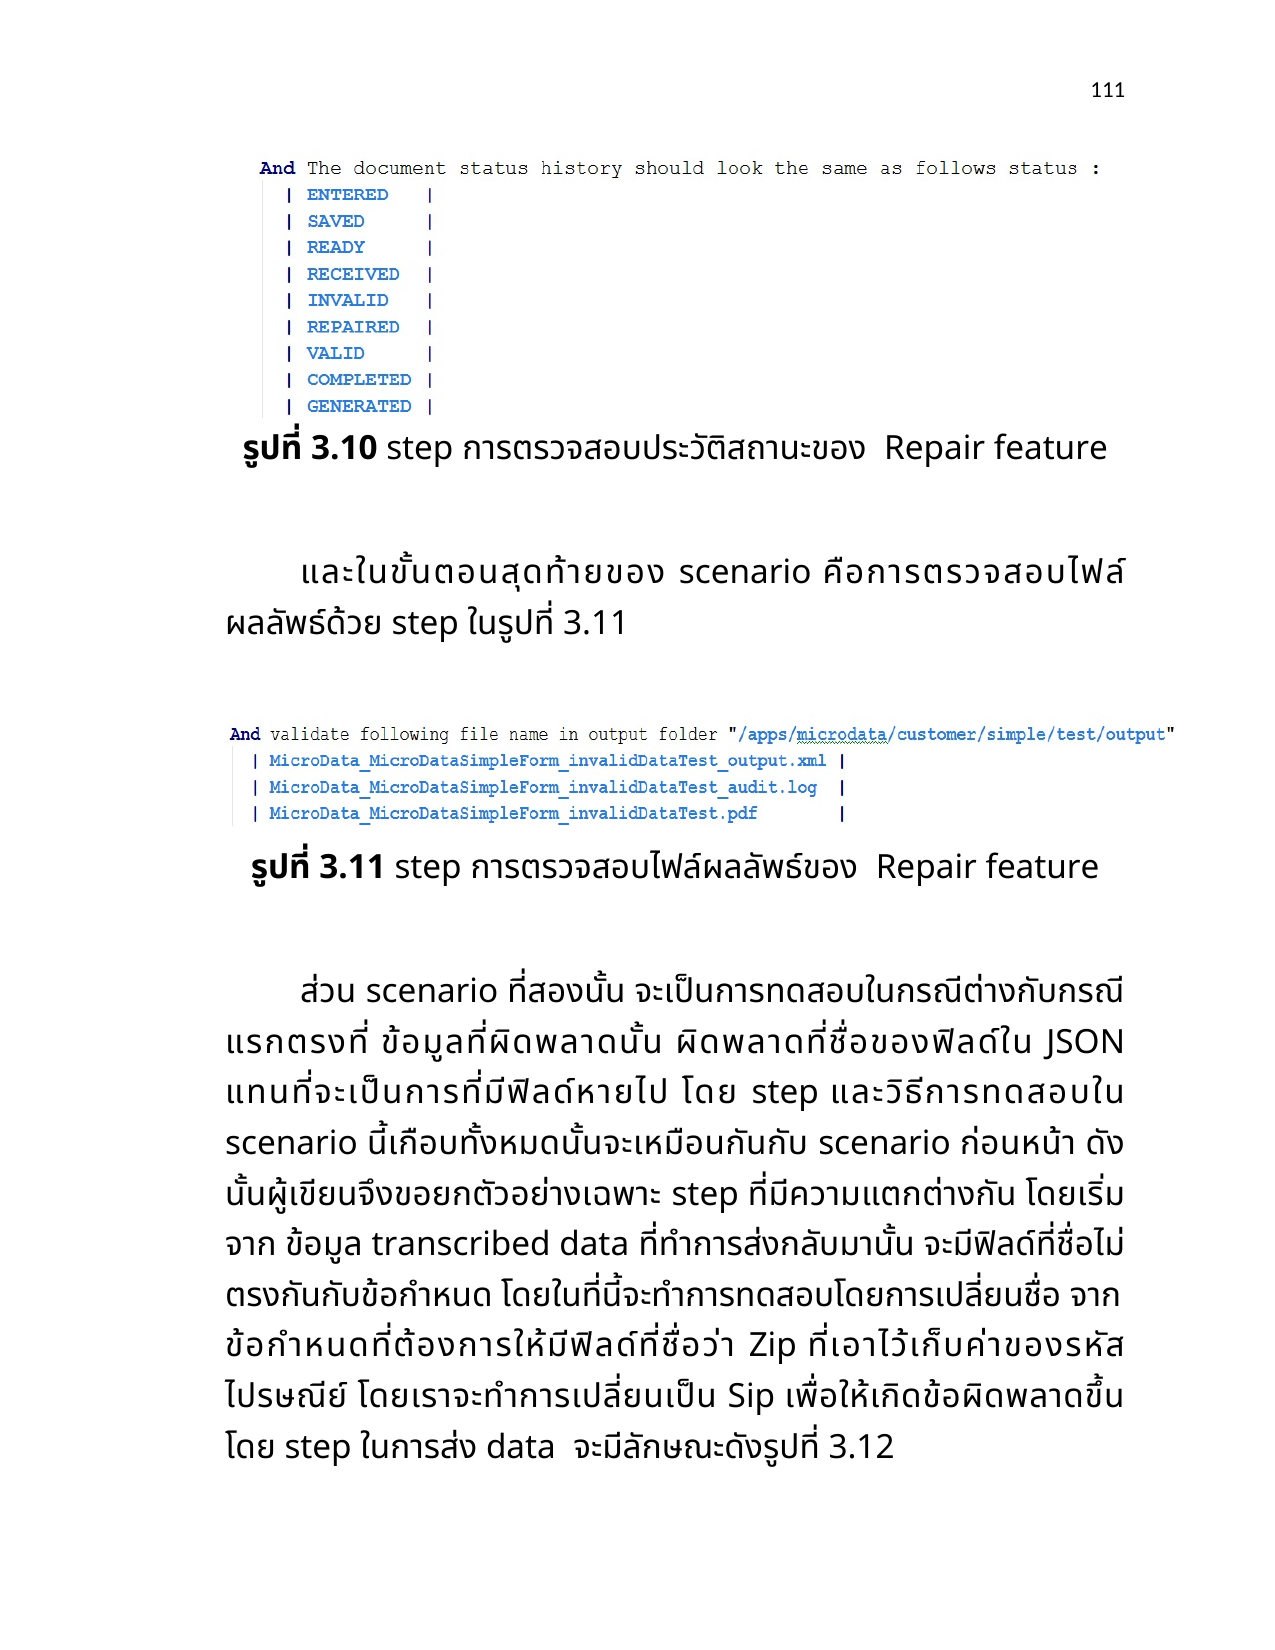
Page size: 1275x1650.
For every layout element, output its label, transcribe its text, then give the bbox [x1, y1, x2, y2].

text และในขั้นตอนสุดท้ายของ scenario คือการตรวจสอบไฟล์ผลลัพธ์ด้วย step ในรูปที่ 3.46 [225, 548, 1125, 649]
picture [225, 715, 1179, 843]
text step การตรวจสอบไฟล์ผลลัพธ์ของ Repair feature [225, 843, 1125, 893]
picture [242, 150, 1108, 424]
text ส่วน scenario ที่สองนั้น จะเป็นการทดสอบในกรณีต่างกับกรณีแรกตรงที่ ข้อมูลที่ผิดพลาดนั้น ผิดพลาดที่ชื่อของฟิลด์ใน JSON แทนที่จะเป็นการที่มีฟิลด์หายไป โดย step และวิธีการทดสอบใน scenario นี้เกือบทั้งหมดนั้นจะเหมือนกันกับ scenario ก่อนหน้า ดังนั้นผู้เขียนจึงขอยกตัวอย่างเฉพาะ step ที่มีความแตกต่างกัน โดยเริ่มจาก ข้อมูล transcribed data ที่ทำการส่งกลับมานั้น จะมีฟิลด์ที่ชื่อไม่ตรงกันกับข้อกำหนด โดยในที่นี้จะทำการทดสอบโดยการเปลี่ยนชื่อ จากข้อกำหนดที่ต้องการให้มีฟิลด์ที่ชื่อว่า Zip ที่เอาไว้เก็บค่าของรหัสไปรษณีย์ โดยเราจะทำการเปลี่ยนเป็น Sip เพื่อให้เกิดข้อผิดพลาดขึ้น โดย step ในการส่ง data จะมีลักษณะดังรูปที่ 3.47 [225, 967, 1125, 1473]
text step การตรวจสอบประวัติสถานะของ Repair feature [225, 423, 1125, 474]
